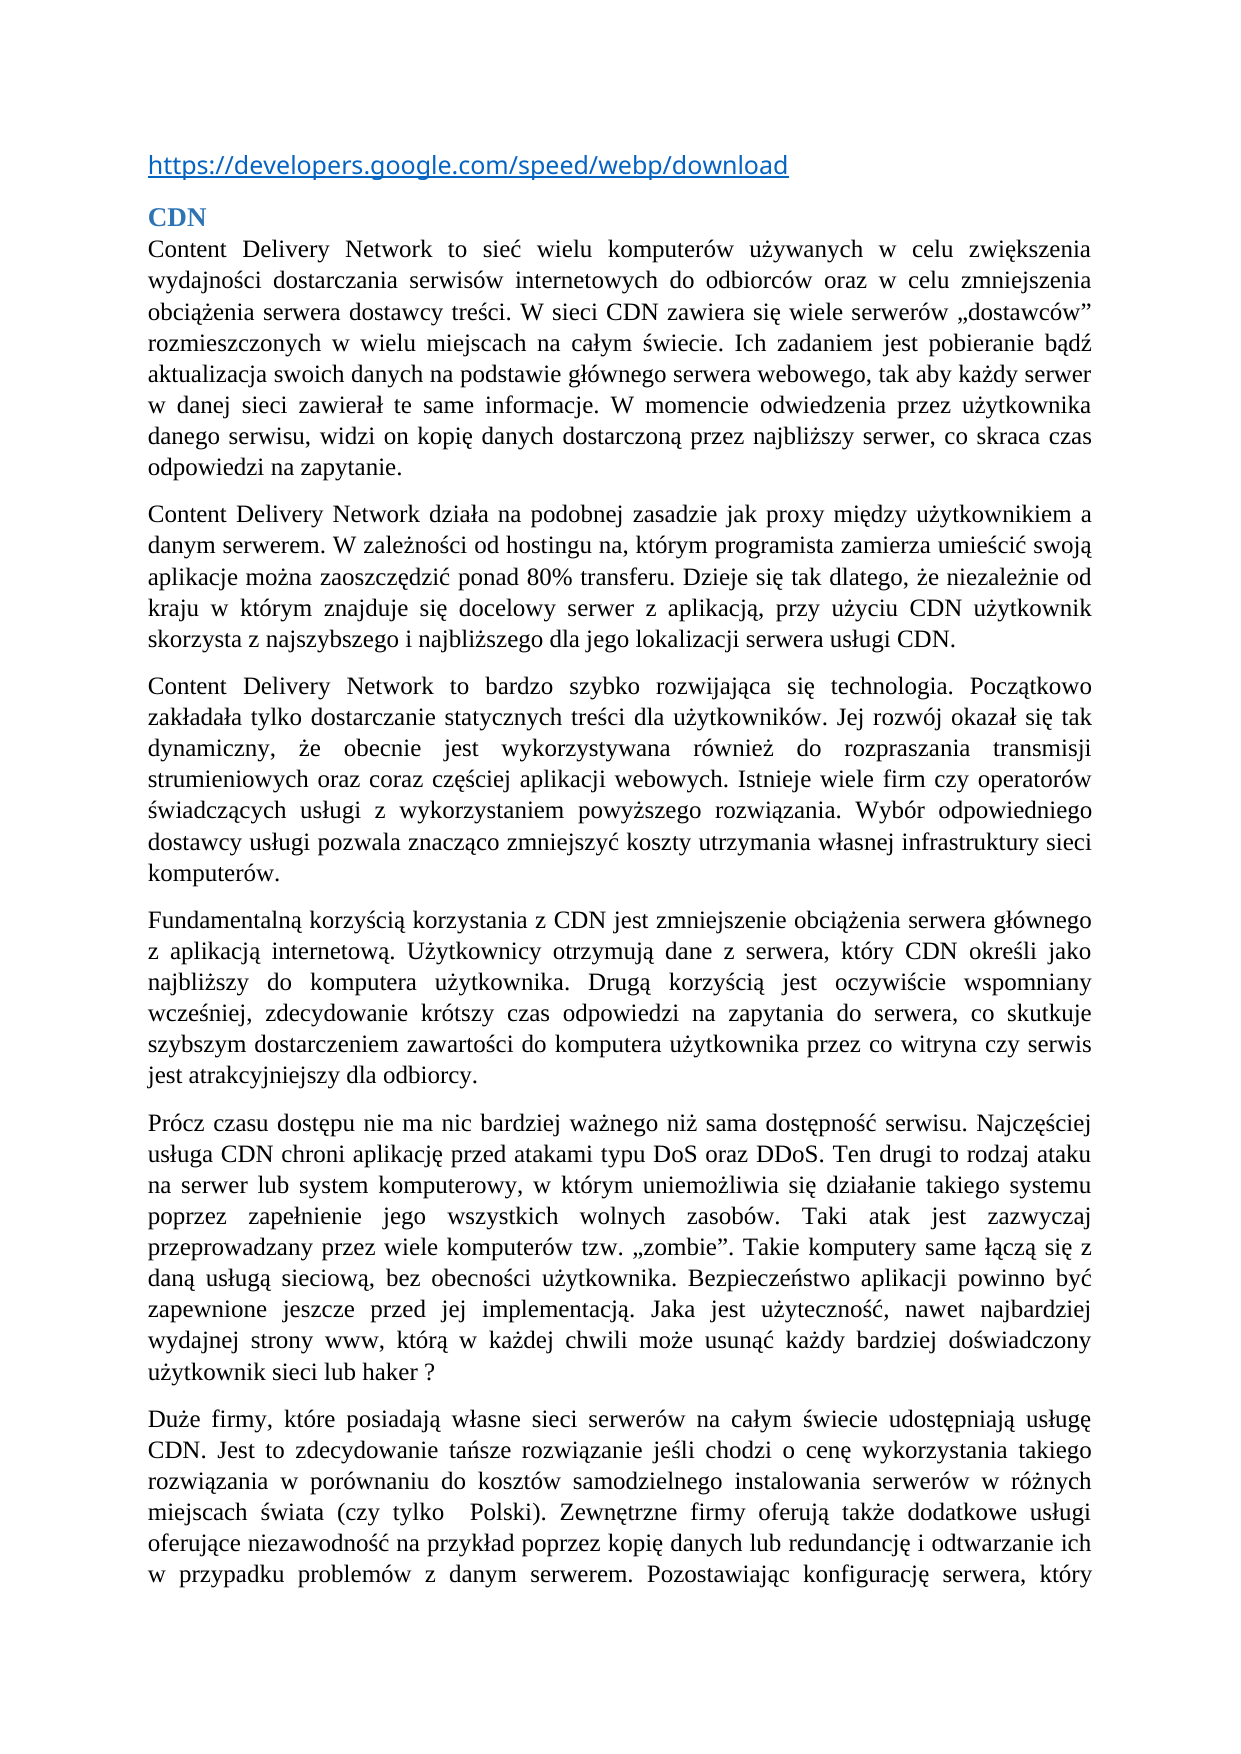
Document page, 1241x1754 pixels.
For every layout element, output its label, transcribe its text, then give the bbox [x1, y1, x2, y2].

text Content Delivery Network działa na podobnej zasadzie jak proxy między użytkownikiem a danym serwerem. W zależności od hostingu na, którym programista zamierza umieścić swoją aplikacje można zaoszczędzić ponad 80% transferu. Dzieje się tak dlatego, że niezależnie od kraju w którym znajduje się docelowy serwer z aplikacją, przy użyciu CDN użytkownik skorzysta z najszybszego i najbliższego dla jego lokalizacji serwera usługi CDN. [148, 499, 1093, 652]
text Content Delivery Network to sieć wielu komputerów używanych w celu zwiększenia wydajności dostarczania serwisów internetowych do odbiorców oraz w celu zmniejszenia obciążenia serwera dostawcy treści. W sieci CDN zawiera się wiele serwerów „dostawców” rozmieszczonych w wielu miejscach na całym świecie. Ich zadaniem jest pobieranie bądź aktualizacja swoich danych na podstawie głównego serwera webowego, tak aby każdy serwer w danej sieci zawierał te same informacje. W momencie odwiedzenia przez użytkownika danego serwisu, widzi on kopię danych dostarczoną przez najbliższy serwer, co skraca czas odpowiedzi na zapytanie. [148, 234, 1093, 481]
text Prócz czasu dostępu nie ma nic bardziej ważnego niż sama dostępność serwisu. Najczęściej usługa CDN chroni aplikację przed atakami typu DoS oraz DDoS. Ten drugi to rodzaj ataku na serwer lub system komputerowy, w którym uniemożliwia się działanie takiego systemu poprzez zapełnienie jego wszystkich wolnych zasobów. Taki atak jest zazwyczaj przeprowadzany przez wiele komputerów tzw. „zombie”. Takie komputery same łączą się z daną usługą sieciową, bez obecności użytkownika. Bezpieczeństwo aplikacji powinno być zapewnione jeszcze przed jej implementacją. Jaka jest użyteczność, nawet najbardziej wydajnej strony www, którą w każdej chwili może usunąć każdy bardziej doświadczony użytkownik sieci lub haker ? [148, 1108, 1093, 1385]
text https://developers.google.com/speed/webp/download [148, 148, 1093, 182]
subtitle CDN [148, 201, 1093, 232]
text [148, 1404, 1093, 1588]
text Content Delivery Network to bardzo szybko rozwijająca się technologia. Początkowo zakładała tylko dostarczanie statycznych treści dla użytkowników. Jej rozwój okazał się tak dynamiczny, że obecnie jest wykorzystywana również do rozpraszania transmisji strumieniowych oraz coraz częściej aplikacji webowych. Istnieje wiele firm czy operatorów świadczących usługi z wykorzystaniem powyższego rozwiązania. Wybór odpowiedniego dostawcy usługi pozwala znacząco zmniejszyć koszty utrzymania własnej infrastruktury sieci komputerów. [148, 671, 1093, 886]
text Fundamentalną korzyścią korzystania z CDN jest zmniejszenie obciążenia serwera głównego z aplikacją internetową. Użytkownicy otrzymują dane z serwera, który CDN określi jako najbliższy do komputera użytkownika. Drugą korzyścią jest oczywiście wspomniany wcześniej, zdecydowanie krótszy czas odpowiedzi na zapytania do serwera, co skutkuje szybszym dostarczeniem zawartości do komputera użytkownika przez co witryna czy serwis jest atrakcyjniejszy dla odbiorcy. [148, 905, 1093, 1089]
